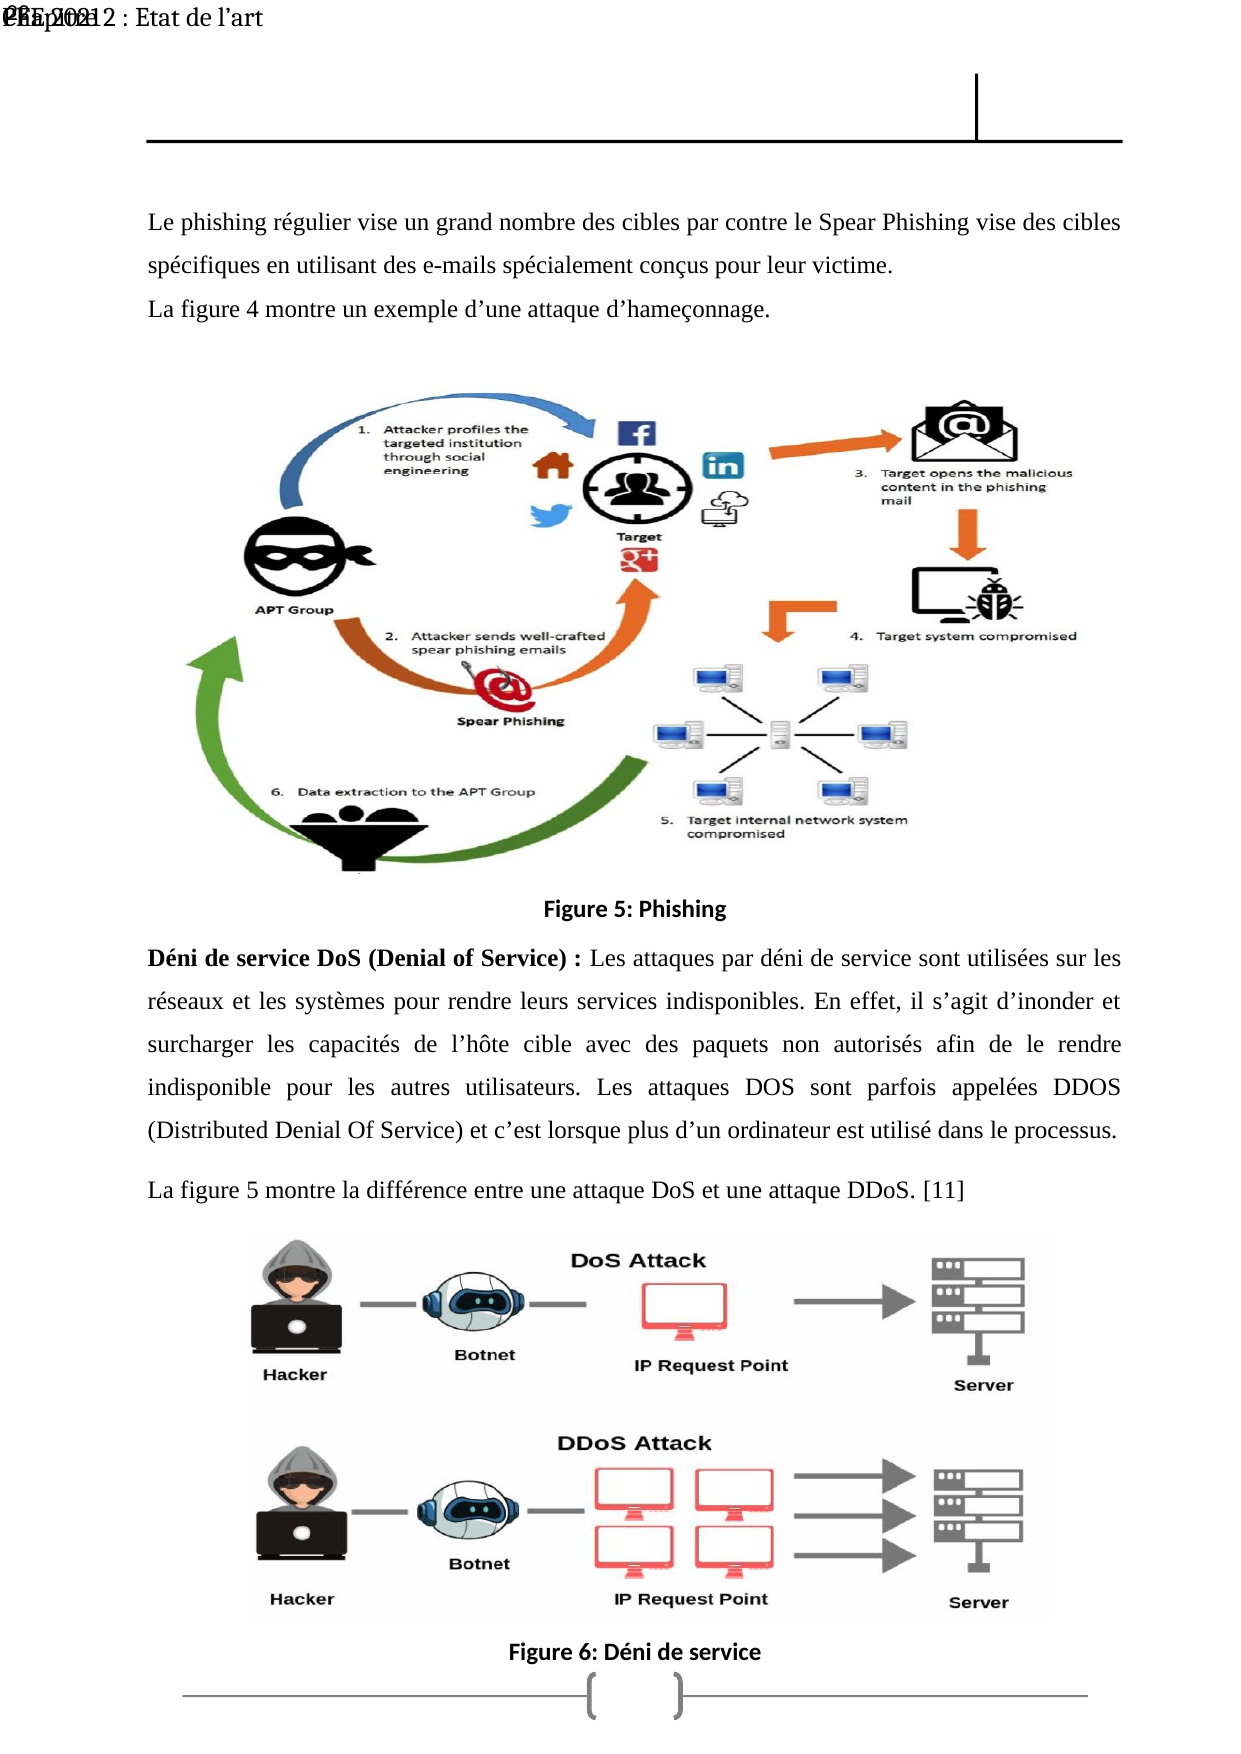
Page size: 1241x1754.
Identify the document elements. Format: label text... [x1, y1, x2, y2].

text La figure 5 montre la différence entre une attaque DoS et une attaque DDoS. [11] [147, 1175, 1173, 1204]
text La figure 4 montre un exemple d’une attaque d’hameçonnage. [148, 294, 1173, 322]
picture [248, 1232, 1052, 1618]
text Le phishing régulier vise un grand nombre des cibles par contre le Spear Phishing vise des cibles spécifiques en utilisant des e-mails spécialement conçus pour leur victime. [148, 207, 1122, 279]
picture [180, 386, 1082, 874]
text Déni de service DoS (Denial of Service) : Les attaques par déni de service sont utilisées sur les réseaux et les systèmes pour rendre leurs services indisponibles. En effet, il s’agit d’inonder et surcharger les capacités de l’hôte cible avec des paquets non autorisés afin de le rendre indisponible pour les autres utilisateurs. Les attaques DOS sont parfois appelées DDOS (Distributed Denial Of Service) et c’est lorsque plus d’un ordinateur est utilisé dans le processus. [147, 943, 1122, 1144]
